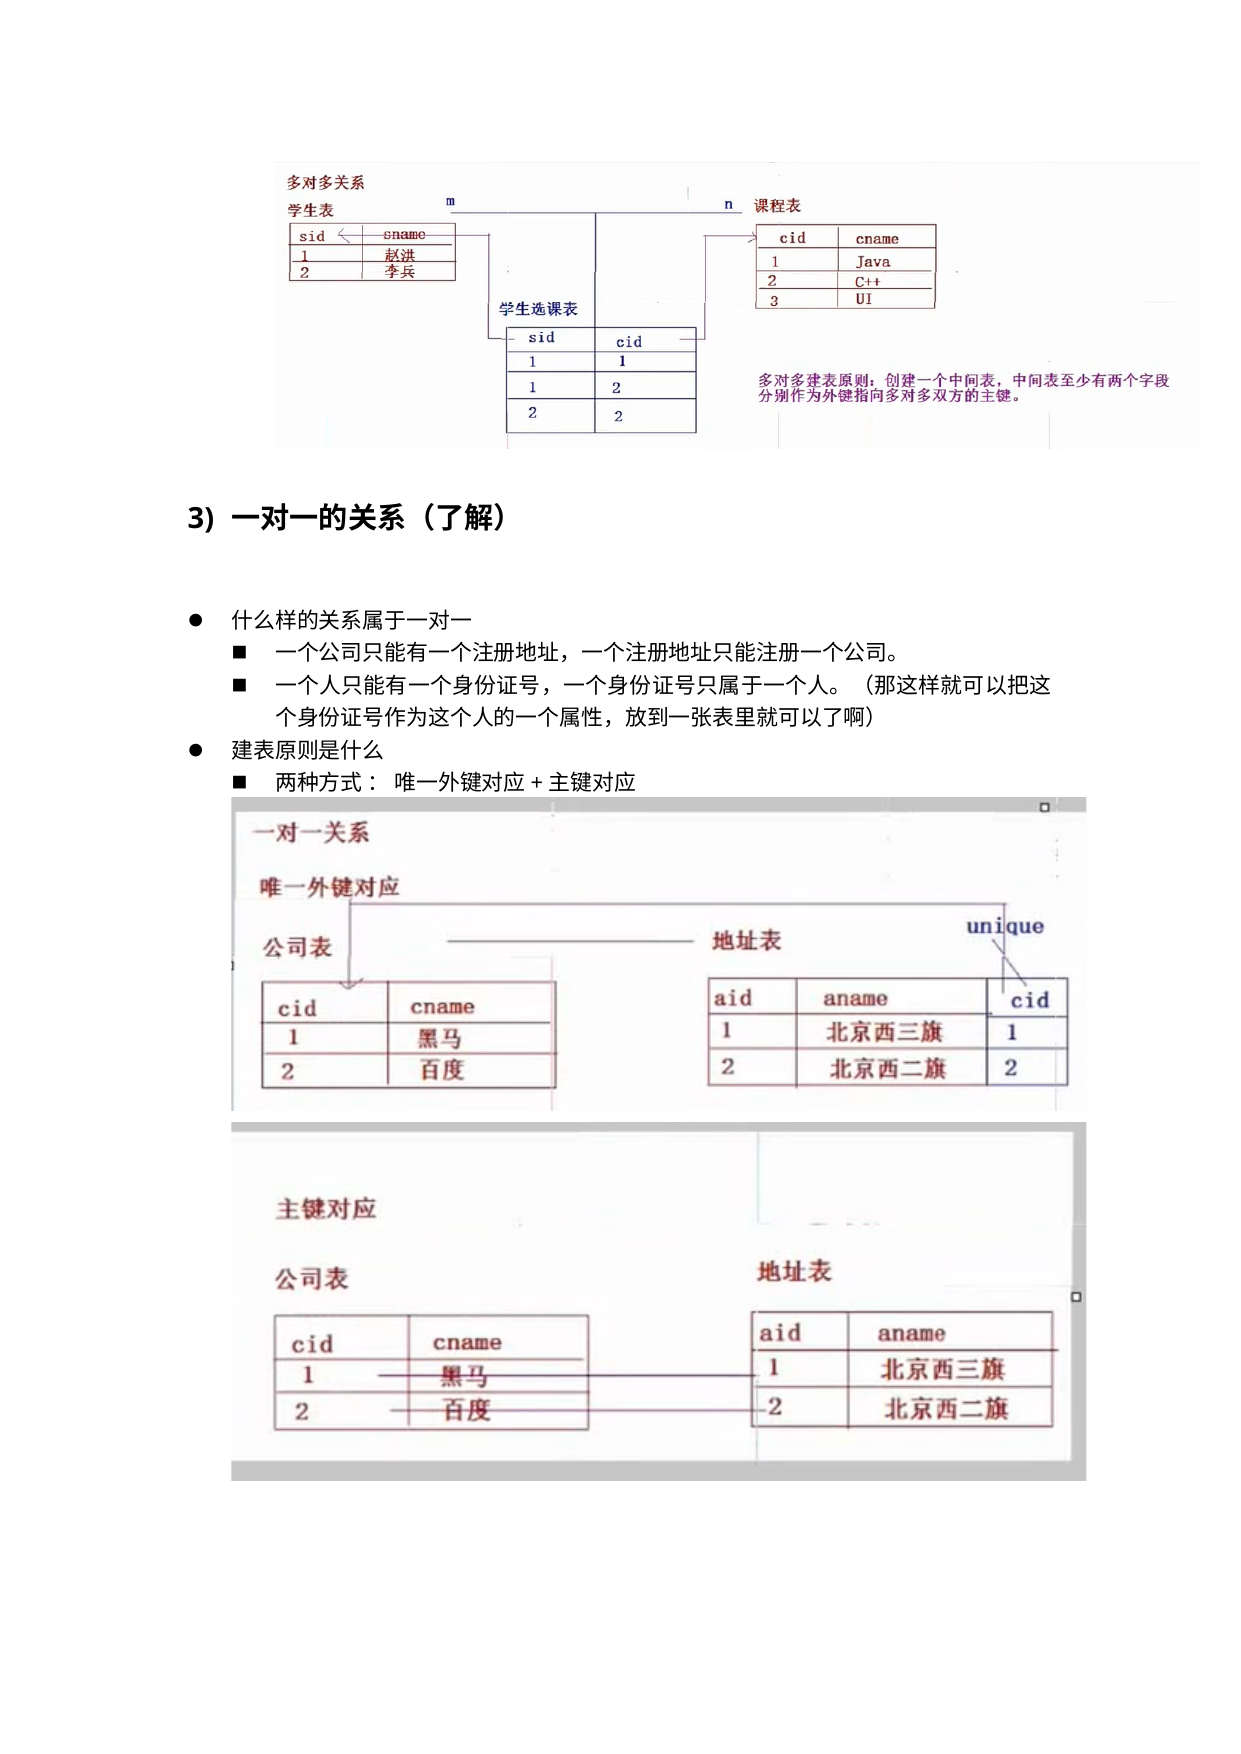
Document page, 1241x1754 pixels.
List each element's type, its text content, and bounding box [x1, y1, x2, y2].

list 两种方式 ： 唯一外键对应 + 主键对应 [231, 765, 1053, 797]
list 一个公司只能有一个注册地址，一个注册地址只能注册一个公司。 [231, 635, 1053, 667]
subtitle 一对一的关系（了解） [187, 484, 1053, 549]
picture [275, 162, 1200, 449]
list 什么样的关系属于一对一 [187, 602, 1053, 635]
list 建表原则是什么 [187, 732, 1053, 765]
picture [231, 1122, 1087, 1481]
list 一个人只能有一个身份证号，一个身份证号只属于一个人。（那这样就可以把这个身份证号作为这个人的一个属性，放到一张表里就可以了啊） [231, 667, 1053, 732]
picture [231, 797, 1087, 1111]
